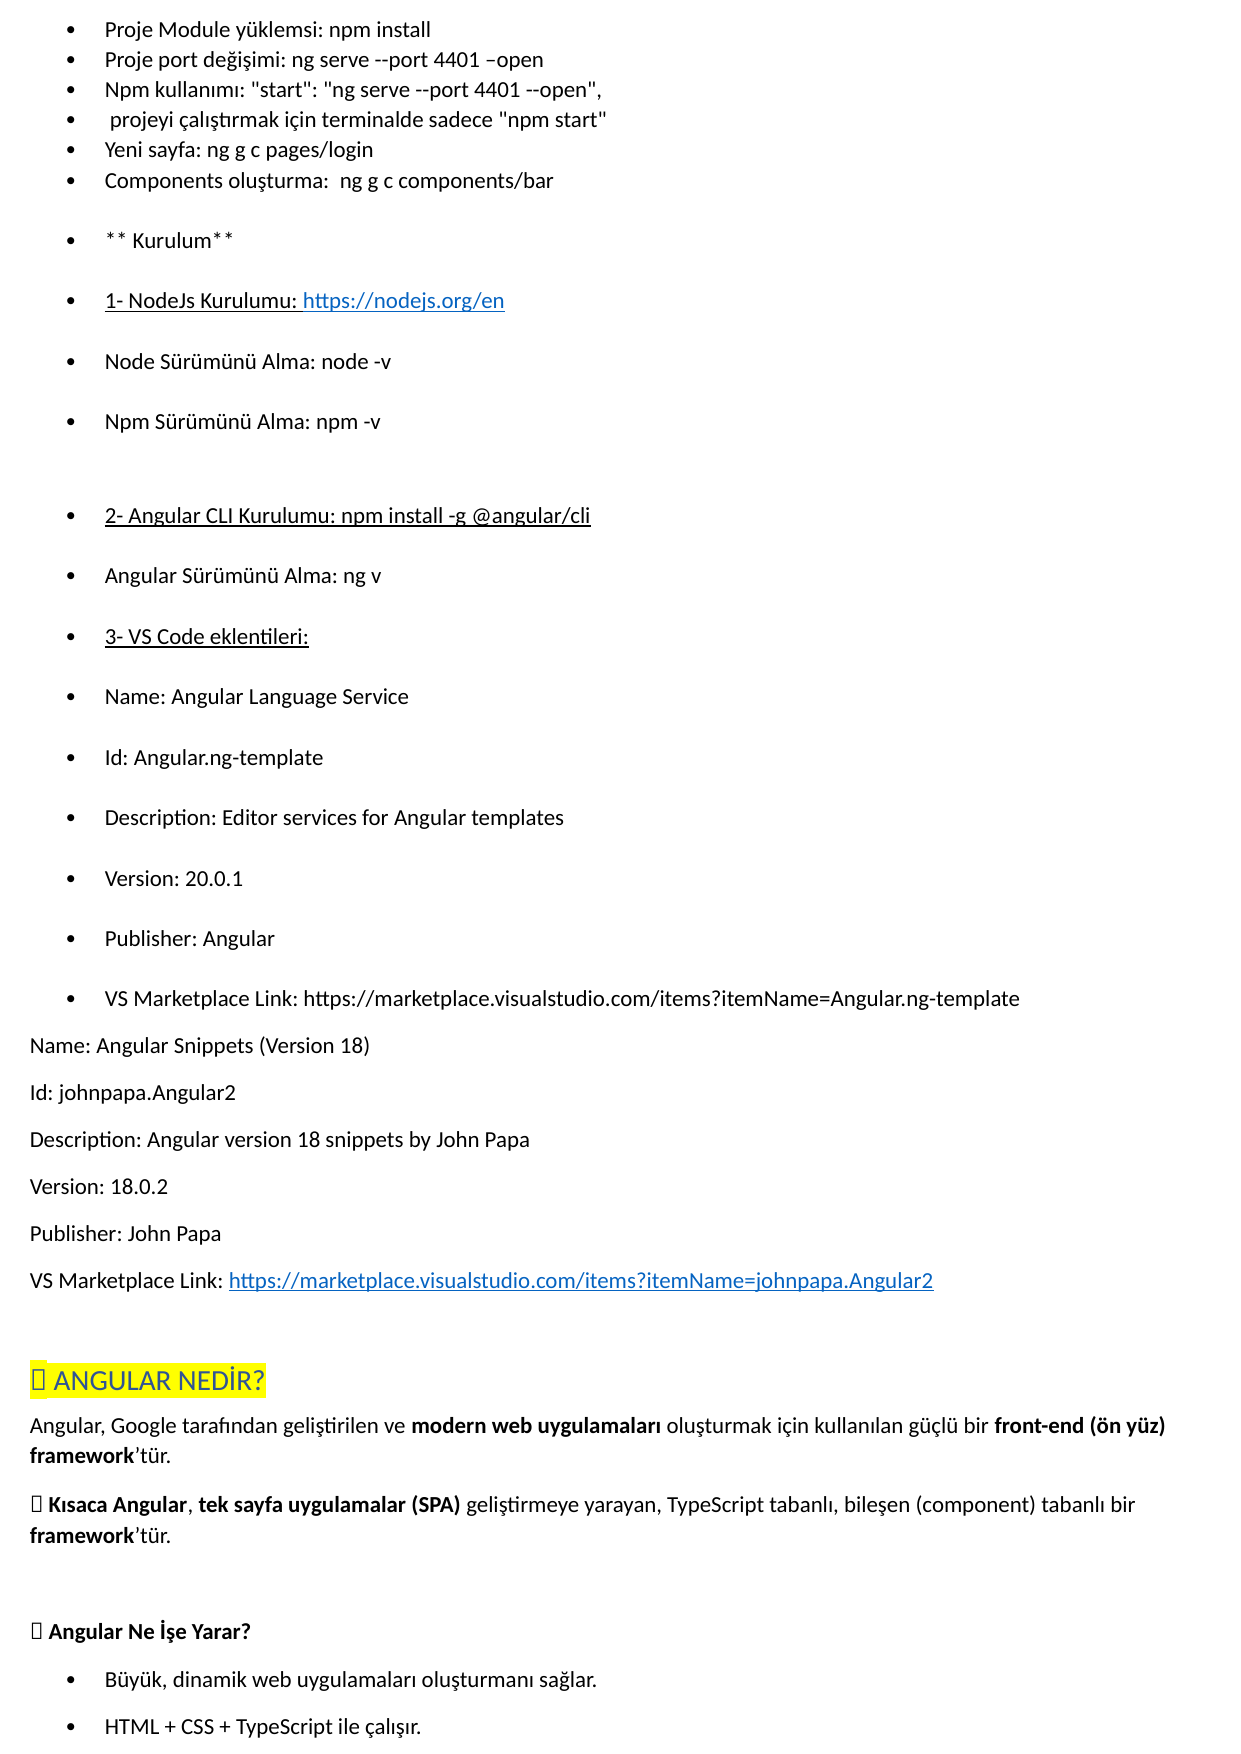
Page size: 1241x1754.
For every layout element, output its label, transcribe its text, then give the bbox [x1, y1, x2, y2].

text Version: 18.0.2 [29, 1172, 1196, 1200]
list Name: Angular Language Service [67, 682, 1196, 711]
list Yeni sayfa: ng g c pages/login [67, 136, 1196, 164]
list Node Sürümünü Alma: node -v [67, 347, 1196, 375]
subtitle 🔧 ANGULAR NEDİR? [29, 1359, 1196, 1399]
list ** Kurulum** [67, 226, 1196, 254]
list Büyük, dinamik web uygulamaları oluşturmanı sağlar. [67, 1665, 1196, 1693]
text 🎯 Angular Ne İşe Yarar? [29, 1615, 1196, 1646]
list HTML + CSS + TypeScript ile çalışır. [67, 1712, 1196, 1740]
text Name: Angular Snippets (Version 18) [29, 1031, 1196, 1059]
text Description: Angular version 18 snippets by John Papa [29, 1125, 1196, 1153]
list Npm kullanımı: "start": "ng serve --port 4401 --open", [67, 75, 1196, 103]
list Npm Sürümünü Alma: npm -v [67, 407, 1196, 436]
text Id: johnpapa.Angular2 [29, 1078, 1196, 1106]
list VS Marketplace Link: https://marketplace.visualstudio.com/items?itemName=Angular.ng-template [67, 984, 1196, 1013]
text Publisher: John Papa [29, 1219, 1196, 1247]
text Angular, Google tarafından geliştirilen ve modern web uygulamaları oluşturmak için kullanılan güçlü bir front-end (ön yüz) framework’tür. [29, 1411, 1196, 1469]
list projeyi çalıştırmak için terminalde sadece "npm start" [67, 105, 1196, 133]
list Proje port değişimi: ng serve --port 4401 –open [67, 45, 1196, 73]
text VS Marketplace Link: https://marketplace.visualstudio.com/items?itemName=johnpapa.Angular2 [29, 1266, 1196, 1294]
list 2- Angular CLI Kurulumu: npm install -g @angular/cli [67, 501, 1196, 529]
list Id: Angular.ng-template [67, 743, 1196, 771]
list Components oluşturma: ng g c components/bar [67, 166, 1196, 194]
list Angular Sürümünü Alma: ng v [67, 562, 1196, 590]
list Description: Editor services for Angular templates [67, 803, 1196, 831]
list Publisher: Angular [67, 924, 1196, 952]
text 🔧 Kısaca Angular, tek sayfa uygulamalar (SPA) geliştirmeye yarayan, TypeScript tabanlı, bileşen (component) tabanlı bir framework’tür. [29, 1488, 1196, 1549]
list 1- NodeJs Kurulumu: https://nodejs.org/en [67, 287, 1196, 315]
list 3- VS Code eklentileri: [67, 622, 1196, 650]
list Version: 20.0.1 [67, 864, 1196, 892]
list Proje Module yüklemsi: npm install [67, 15, 1196, 43]
